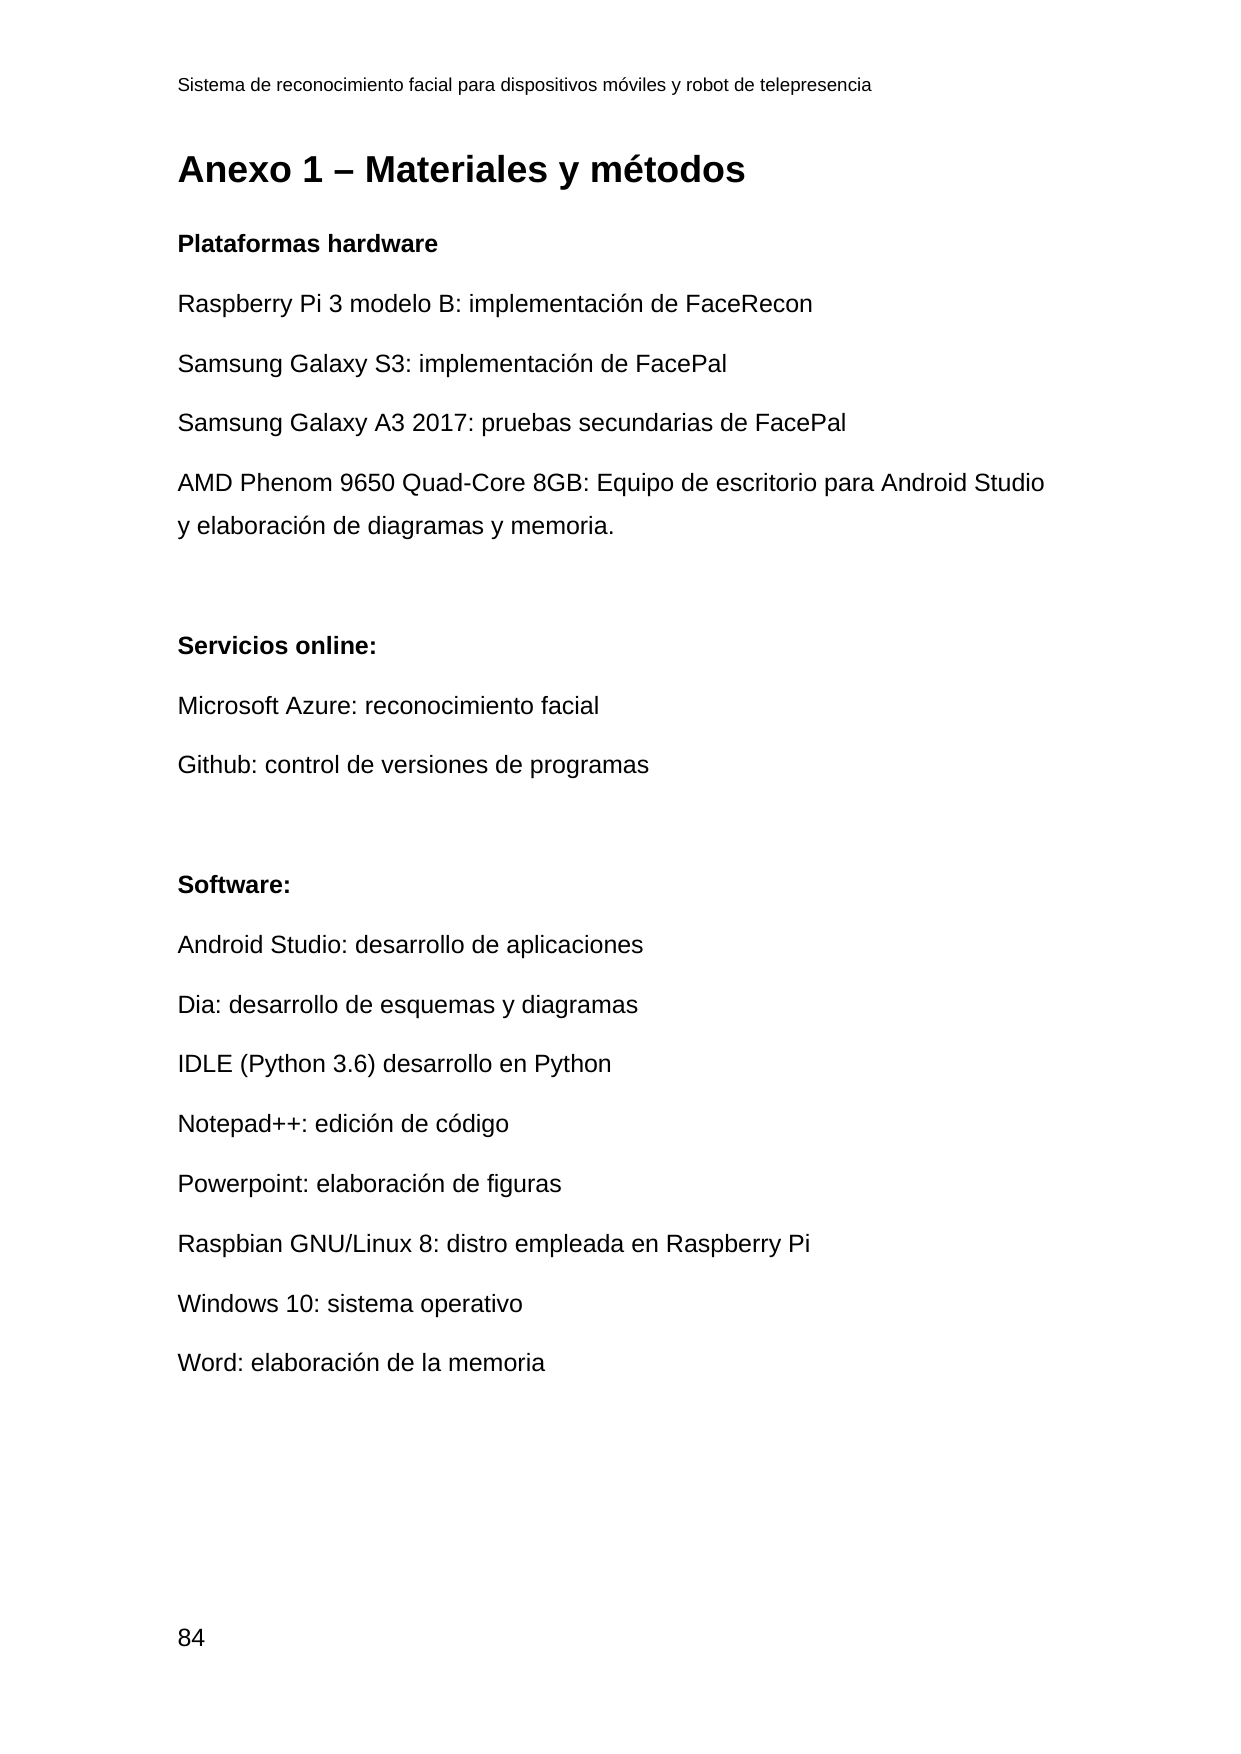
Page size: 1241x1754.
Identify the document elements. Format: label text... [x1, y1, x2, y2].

text Samsung Galaxy S3: implementación de FacePal [177, 348, 1063, 377]
text Software: [177, 870, 1063, 899]
text Powerpoint: elaboración de figuras [177, 1169, 1063, 1198]
text AMD Phenom 9650 Quad-Core 8GB: Equipo de escritorio para Android Studio y elaboración de diagramas y memoria. [177, 468, 1063, 540]
text Raspbian GNU/Linux 8: distro empleada en Raspberry Pi [177, 1229, 1063, 1257]
text Word: elaboración de la memoria [177, 1348, 1063, 1377]
text Servicios online: [177, 631, 1063, 659]
text Plataformas hardware [177, 229, 1063, 258]
text Github: control de versiones de programas [177, 750, 1063, 779]
text IDLE (Python 3.6) desarrollo en Python [177, 1049, 1063, 1078]
text Windows 10: sistema operativo [177, 1288, 1063, 1317]
text Samsung Galaxy A3 2017: pruebas secundarias de FacePal [177, 408, 1063, 437]
text Raspberry Pi 3 modelo B: implementación de FaceRecon [177, 289, 1063, 317]
text Anexo 1 – Materiales y métodos [177, 148, 1063, 191]
text Android Studio: desarrollo de aplicaciones [177, 930, 1063, 958]
text Microsoft Azure: reconocimiento facial [177, 691, 1063, 719]
text Dia: desarrollo de esquemas y diagramas [177, 989, 1063, 1018]
text Notepad++: edición de código [177, 1109, 1063, 1138]
